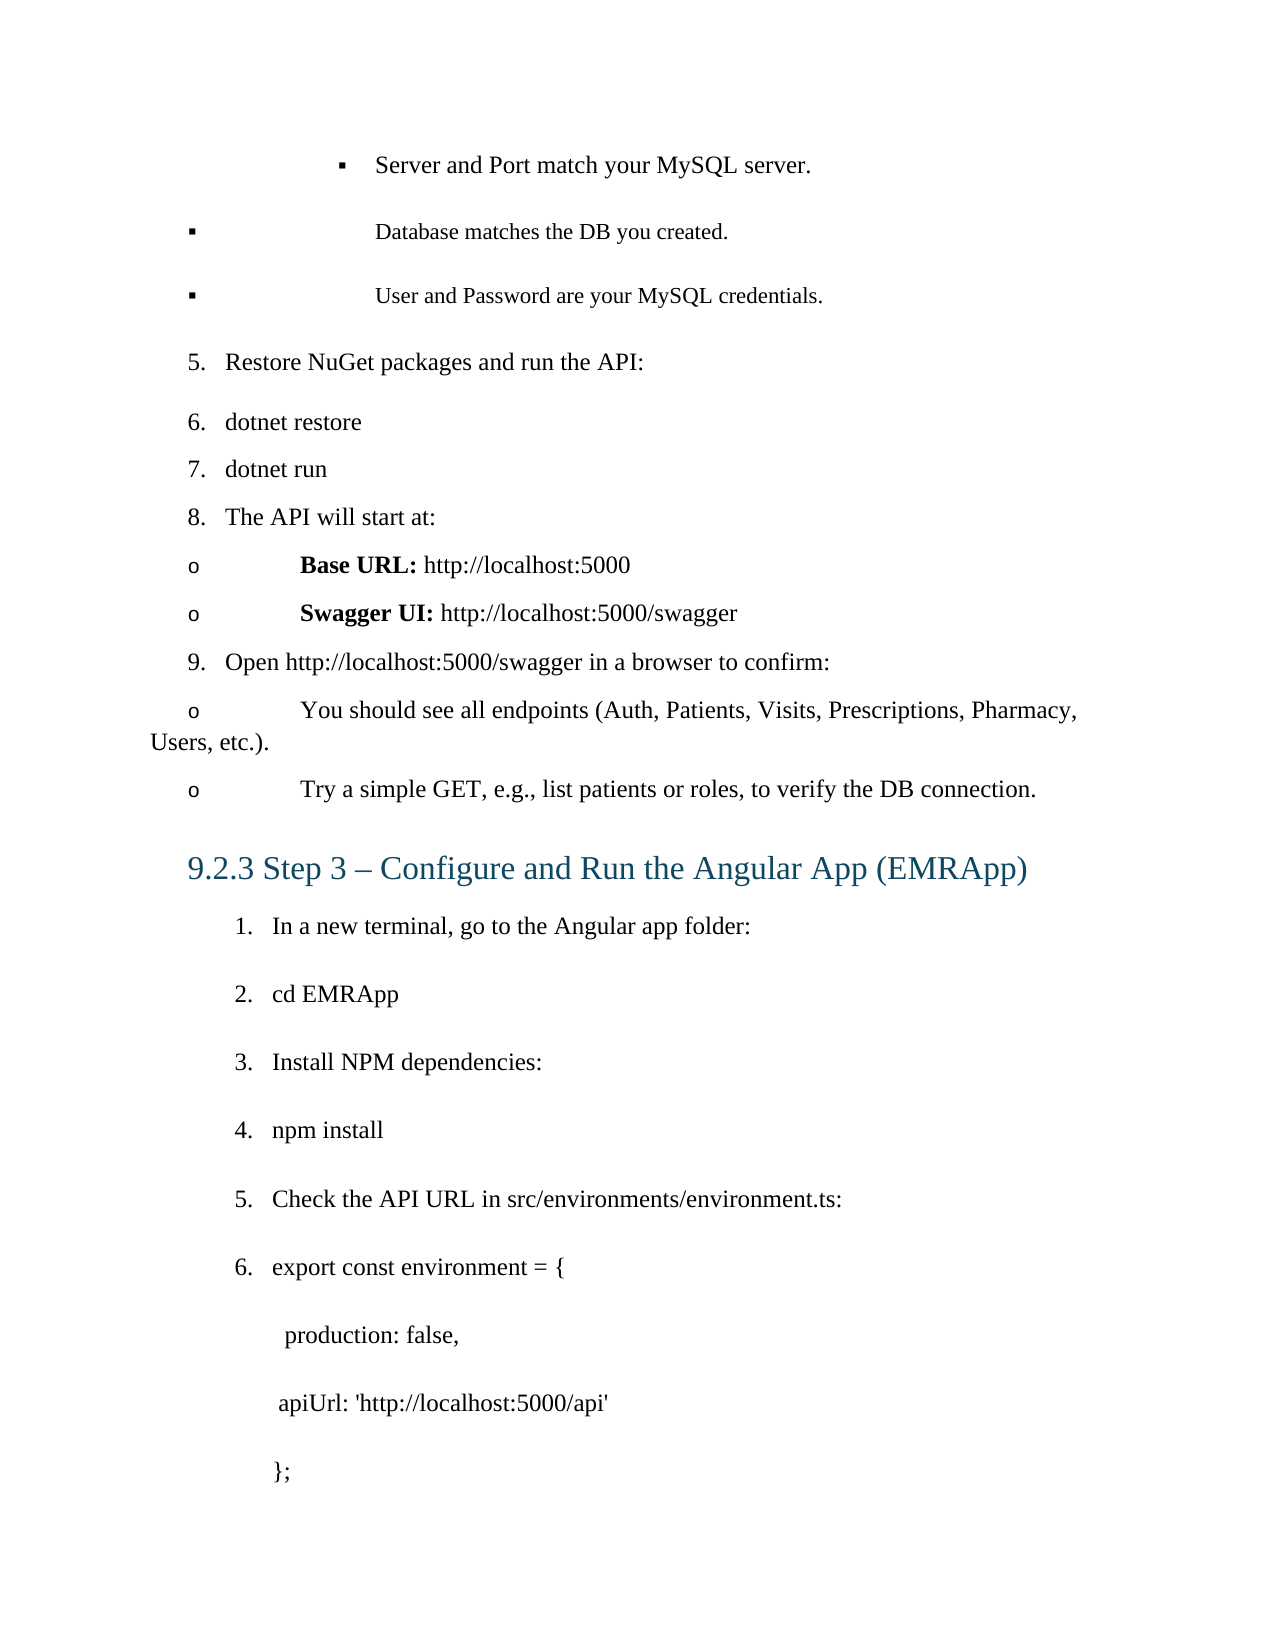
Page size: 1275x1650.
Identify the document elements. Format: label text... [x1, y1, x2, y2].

text production: false, [272, 1320, 1106, 1349]
list dotnet run [150, 454, 1106, 483]
list Check the API URL in src/environments/environment.ts: [234, 1184, 1106, 1212]
list dotnet restore [150, 407, 1106, 436]
subtitle Step 3 – Configure and Run the Angular App (EMRApp) [187, 848, 1106, 886]
list Server and Port match your MySQL server. [337, 150, 1106, 179]
list Open http://localhost:5000/swagger in a browser to confirm: [150, 647, 1106, 676]
list Restore NuGet packages and run the API: [150, 347, 1106, 376]
text apiUrl: 'http://localhost:5000/api' [272, 1388, 1106, 1417]
list The API will start at: [150, 502, 1106, 531]
list Database matches the DB you created. [150, 218, 1106, 244]
list cd EMRApp [234, 979, 1106, 1008]
list User and Password are your MySQL credentials. [150, 283, 1106, 309]
list export const environment = { [234, 1252, 1106, 1281]
list You should see all endpoints (Auth, Patients, Visits, Prescriptions, Pharmacy, Users, etc.). [150, 695, 1106, 755]
list npm install [234, 1116, 1106, 1144]
list In a new terminal, go to the Angular app folder: [234, 911, 1106, 940]
list Swagger UI: http://localhost:5000/swagger [150, 598, 1106, 628]
text }; [272, 1456, 1106, 1485]
list Base URL: http://localhost:5000 [150, 550, 1106, 579]
list Try a simple GET, e.g., list patients or roles, to verify the DB connection. [150, 774, 1106, 804]
list Install NPM dependencies: [234, 1047, 1106, 1076]
